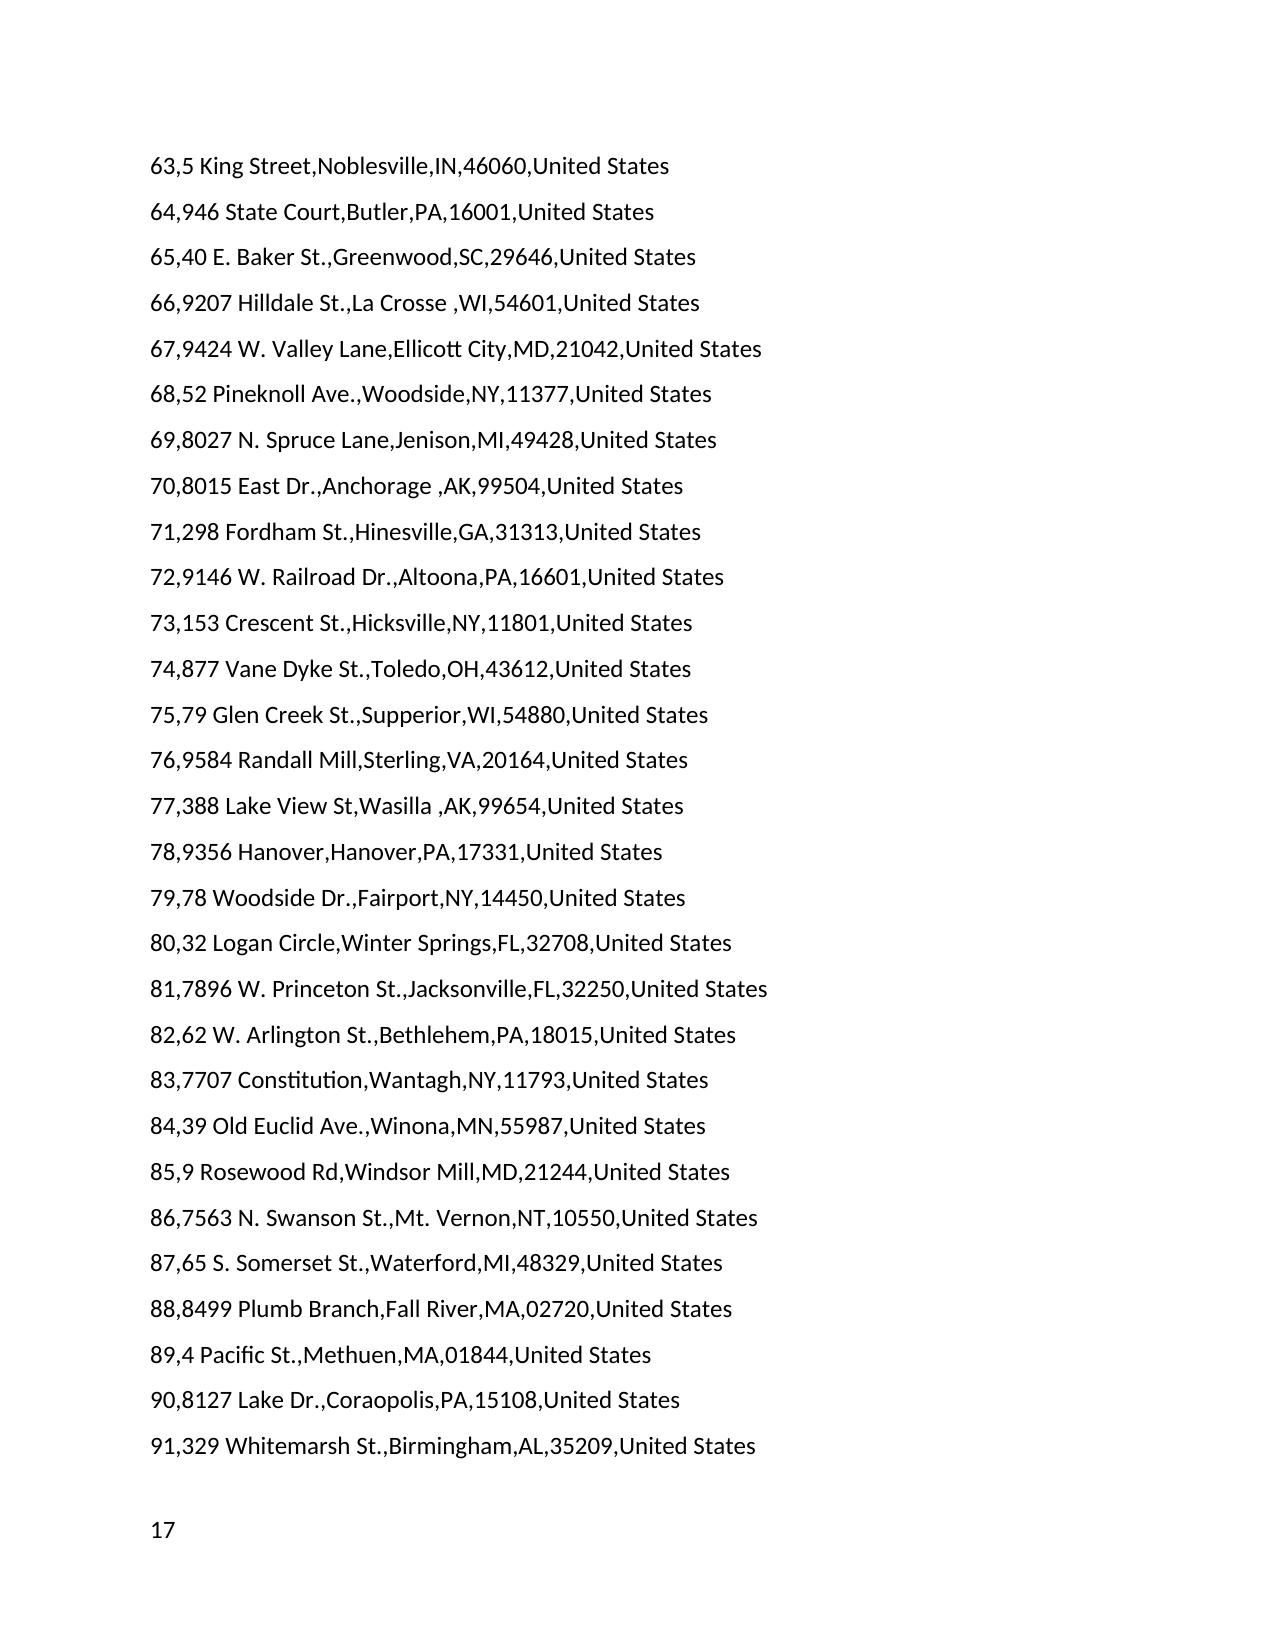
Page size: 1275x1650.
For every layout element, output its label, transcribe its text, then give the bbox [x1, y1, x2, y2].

text 78,9356 Hanover,Hanover,PA,17331,United States [150, 836, 1125, 866]
text 65,40 E. Baker St.,Greenwood,SC,29646,United States [150, 241, 1125, 272]
text 72,9146 W. Railroad Dr.,Altoona,PA,16601,United States [150, 562, 1125, 592]
text 69,8027 N. Spruce Lane,Jenison,MI,49428,United States [150, 424, 1125, 455]
text 75,79 Glen Creek St.,Supperior,WI,54880,United States [150, 699, 1125, 729]
text 88,8499 Plumb Branch,Fall River,MA,02720,United States [150, 1293, 1125, 1324]
text 63,5 King Street,Noblesville,IN,46060,United States [150, 150, 1125, 181]
text 74,877 Vane Dyke St.,Toledo,OH,43612,United States [150, 653, 1125, 683]
text 66,9207 Hilldale St.,La Crosse ,WI,54601,United States [150, 287, 1125, 318]
text 89,4 Pacific St.,Methuen,MA,01844,United States [150, 1339, 1125, 1369]
text 82,62 W. Arlington St.,Bethlehem,PA,18015,United States [150, 1019, 1125, 1049]
text 67,9424 W. Valley Lane,Ellicott City,MD,21042,United States [150, 333, 1125, 363]
text 76,9584 Randall Mill,Sterling,VA,20164,United States [150, 744, 1125, 775]
text 81,7896 W. Princeton St.,Jacksonville,FL,32250,United States [150, 973, 1125, 1004]
text 86,7563 N. Swanson St.,Mt. Vernon,NT,10550,United States [150, 1202, 1125, 1232]
text 68,52 Pineknoll Ave.,Woodside,NY,11377,United States [150, 379, 1125, 409]
text 90,8127 Lake Dr.,Coraopolis,PA,15108,United States [150, 1385, 1125, 1415]
text 73,153 Crescent St.,Hicksville,NY,11801,United States [150, 607, 1125, 638]
text 87,65 S. Somerset St.,Waterford,MI,48329,United States [150, 1247, 1125, 1278]
text 71,298 Fordham St.,Hinesville,GA,31313,United States [150, 516, 1125, 546]
text 91,329 Whitemarsh St.,Birmingham,AL,35209,United States [150, 1430, 1125, 1461]
text 64,946 State Court,Butler,PA,16001,United States [150, 196, 1125, 226]
text 84,39 Old Euclid Ave.,Winona,MN,55987,United States [150, 1110, 1125, 1141]
text 77,388 Lake View St,Wasilla ,AK,99654,United States [150, 790, 1125, 821]
text 70,8015 East Dr.,Anchorage ,AK,99504,United States [150, 470, 1125, 501]
text 80,32 Logan Circle,Winter Springs,FL,32708,United States [150, 927, 1125, 958]
text 85,9 Rosewood Rd,Windsor Mill,MD,21244,United States [150, 1156, 1125, 1187]
text 79,78 Woodside Dr.,Fairport,NY,14450,United States [150, 882, 1125, 912]
text 83,7707 Constitution,Wantagh,NY,11793,United States [150, 1064, 1125, 1095]
